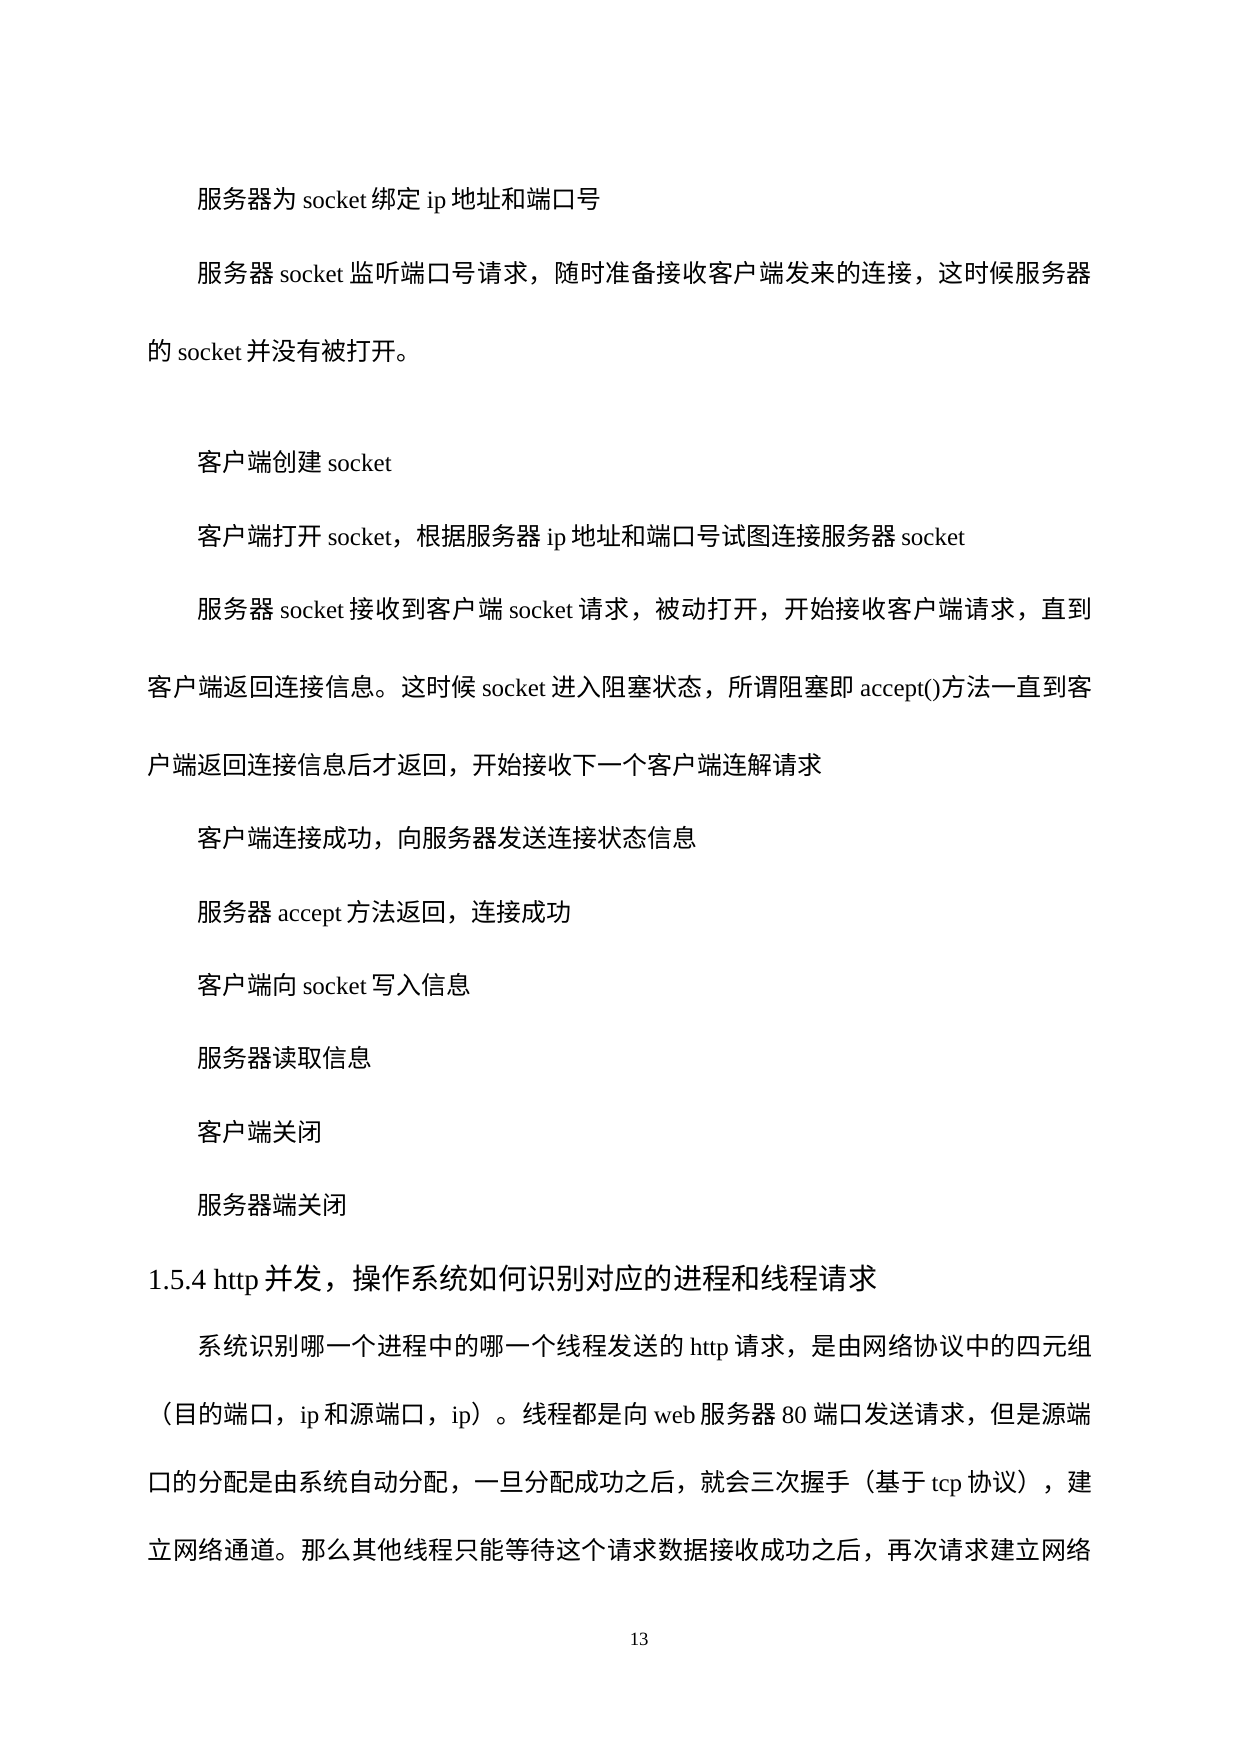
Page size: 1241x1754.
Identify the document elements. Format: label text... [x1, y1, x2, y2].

text 客户端连接成功，向服务器发送连接状态信息 [148, 803, 1092, 871]
text 客户端向socket写入信息 [148, 949, 1092, 1017]
text 服务器accept方法返回，连接成功 [148, 876, 1092, 944]
text 客户端关闭 [148, 1096, 1092, 1164]
text 服务器为socket绑定ip地址和端口号 [148, 164, 1092, 232]
text 1.5.4 http并发，操作系统如何识别对应的进程和线程请求 [148, 1243, 1092, 1311]
text 服务器socket接收到客户端socket请求，被动打开，开始接收客户端请求，直到客户端返回连接信息。这时候socket进入阻塞状态，所谓阻塞即accept()方法一直到客户端返回连接信息后才返回，开始接收下一个客户端连解请求 [148, 573, 1092, 797]
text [148, 1311, 1092, 1582]
text 服务器端关闭 [148, 1169, 1092, 1237]
text 客户端创建socket [148, 427, 1092, 495]
text 客户端打开socket，根据服务器ip地址和端口号试图连接服务器socket [148, 500, 1092, 568]
text 服务器读取信息 [148, 1023, 1092, 1091]
text 服务器socket监听端口号请求，随时准备接收客户端发来的连接，这时候服务器的socket并没有被打开。 [148, 237, 1092, 383]
